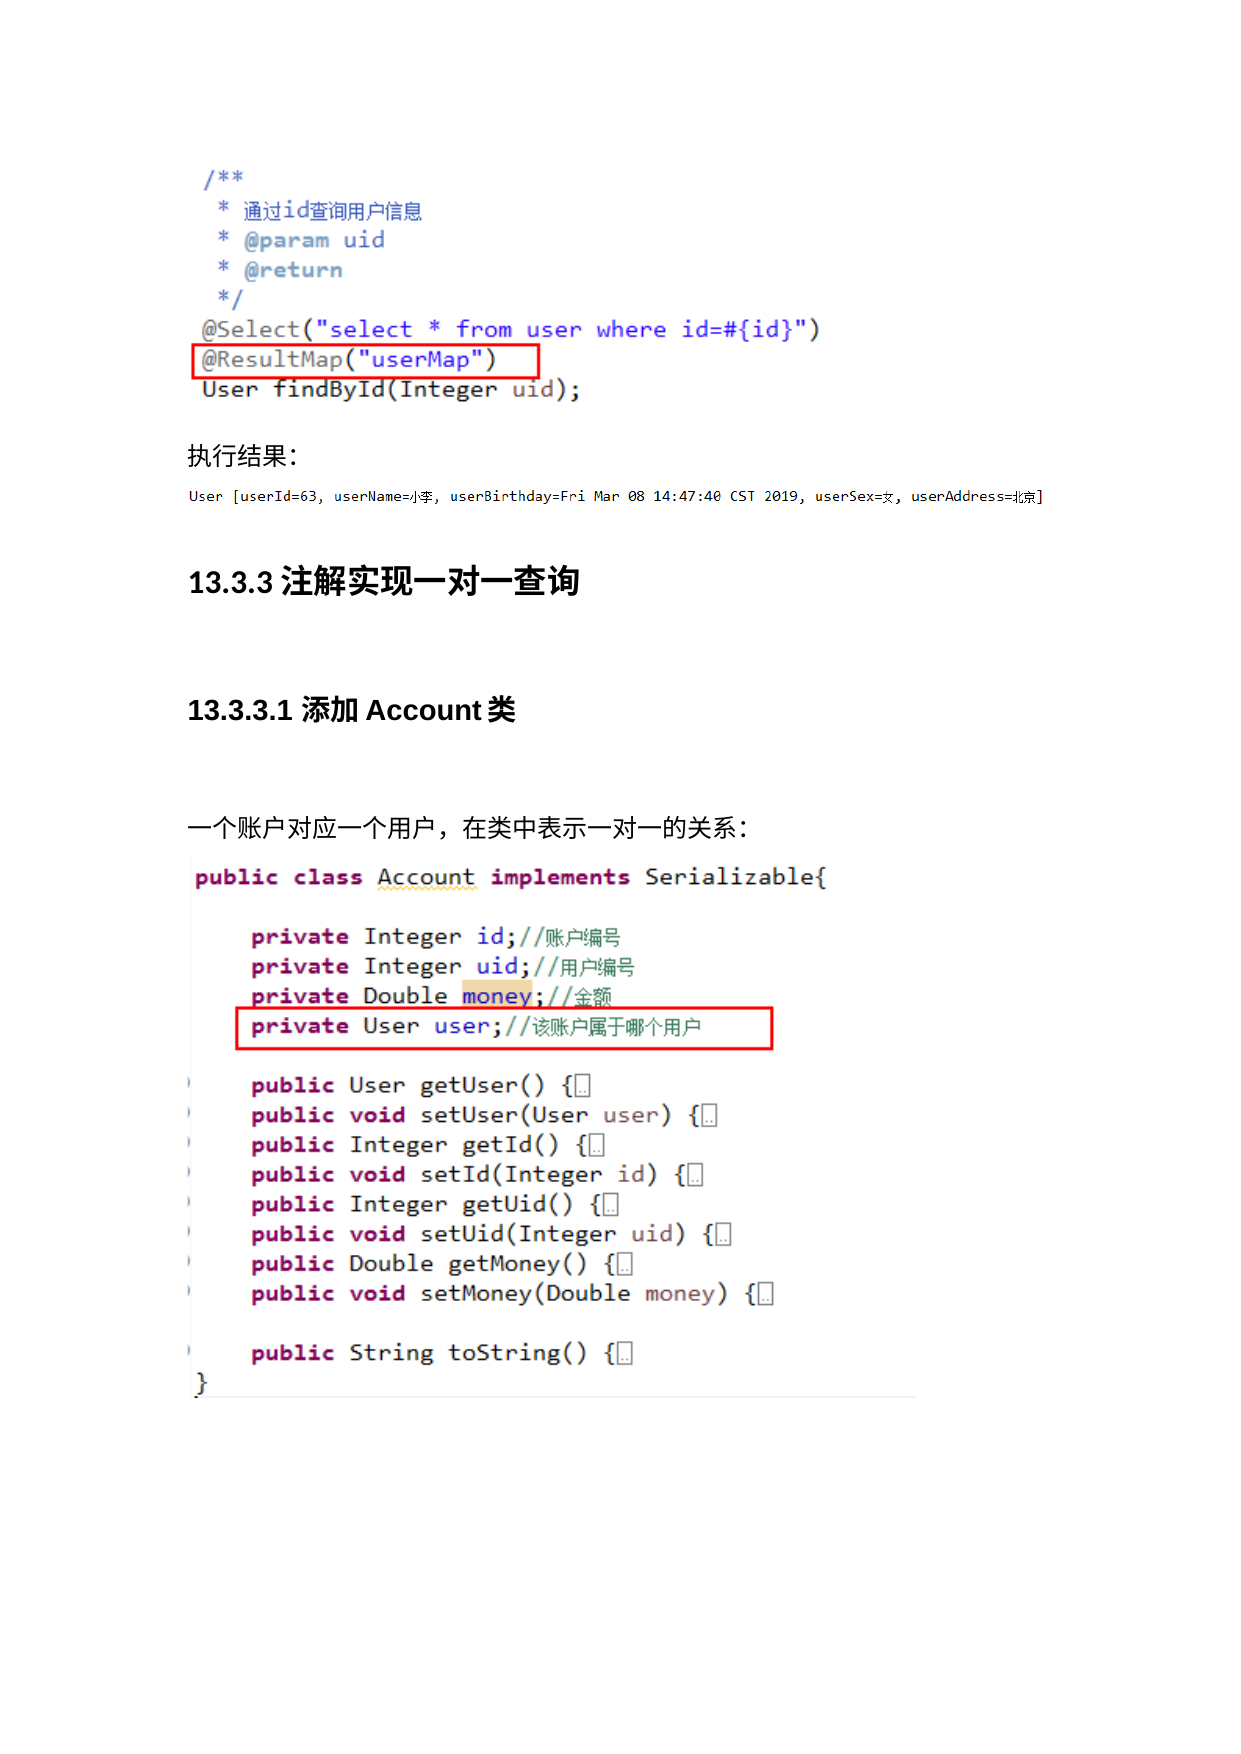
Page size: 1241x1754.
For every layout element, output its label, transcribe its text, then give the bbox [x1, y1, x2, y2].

text 执行结果： [187, 422, 1053, 487]
picture [187, 487, 1053, 506]
subtitle 13.3.3.1 添加Account类 [187, 675, 1053, 740]
text 一个账户对应一个用户，在类中表示一对一的关系： [187, 794, 1053, 859]
picture [187, 162, 972, 408]
picture [187, 858, 916, 1398]
subtitle 13.3.3 注解实现一对一查询 [187, 547, 1053, 612]
